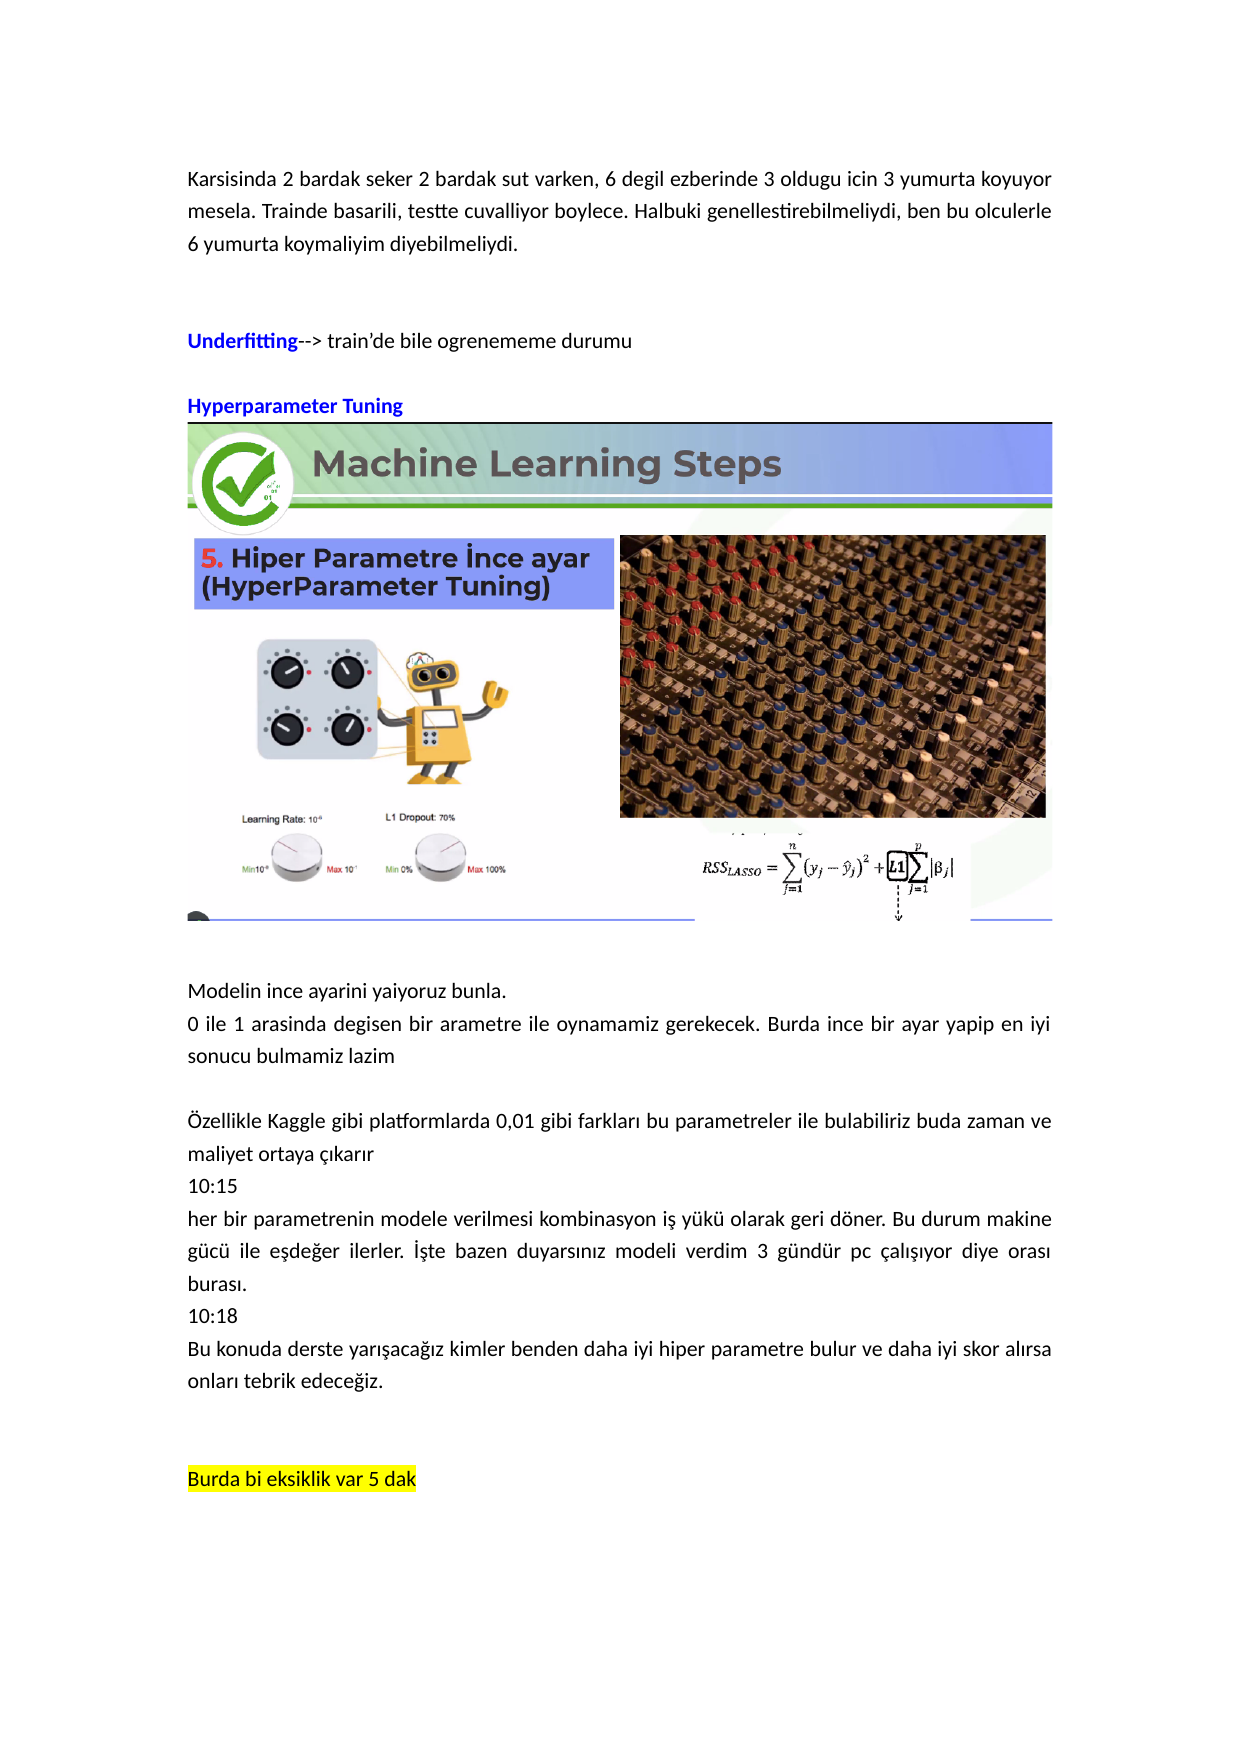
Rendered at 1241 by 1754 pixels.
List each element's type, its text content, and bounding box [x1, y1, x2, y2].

text Modelin ince ayarini yaiyoruz bunla. [187, 974, 1053, 1007]
text Underfitting--> train’de bile ogrenememe durumu [187, 324, 1053, 357]
text 0 ile 1 arasinda degisen bir arametre ile oynamamiz gerekecek. Burda ince bir ayar yapip en iyi sonucu bulmamiz lazim [187, 1007, 1053, 1072]
picture [187, 422, 1053, 921]
text Burda bi eksiklik var 5 dak [187, 1462, 1053, 1494]
text Özellikle Kaggle gibi platformlarda 0,01 gibi farkları bu parametreler ile bulabiliriz buda zaman ve maliyet ortaya çıkarır [187, 1104, 1053, 1169]
text Hyperparameter Tuning [187, 389, 1053, 422]
text her bir parametrenin modele verilmesi kombinasyon iş yükü olarak geri döner. Bu durum makine gücü ile eşdeğer ilerler. İşte bazen duyarsınız modeli verdim 3 gündür pc çalışıyor diye orası burası. [187, 1202, 1053, 1299]
text Bu konuda derste yarışacağız kimler benden daha iyi hiper parametre bulur ve daha iyi skor alırsa onları tebrik edeceğiz. [187, 1332, 1053, 1397]
text 10:18 [187, 1299, 1053, 1332]
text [187, 162, 1053, 259]
text 10:15 [187, 1169, 1053, 1202]
